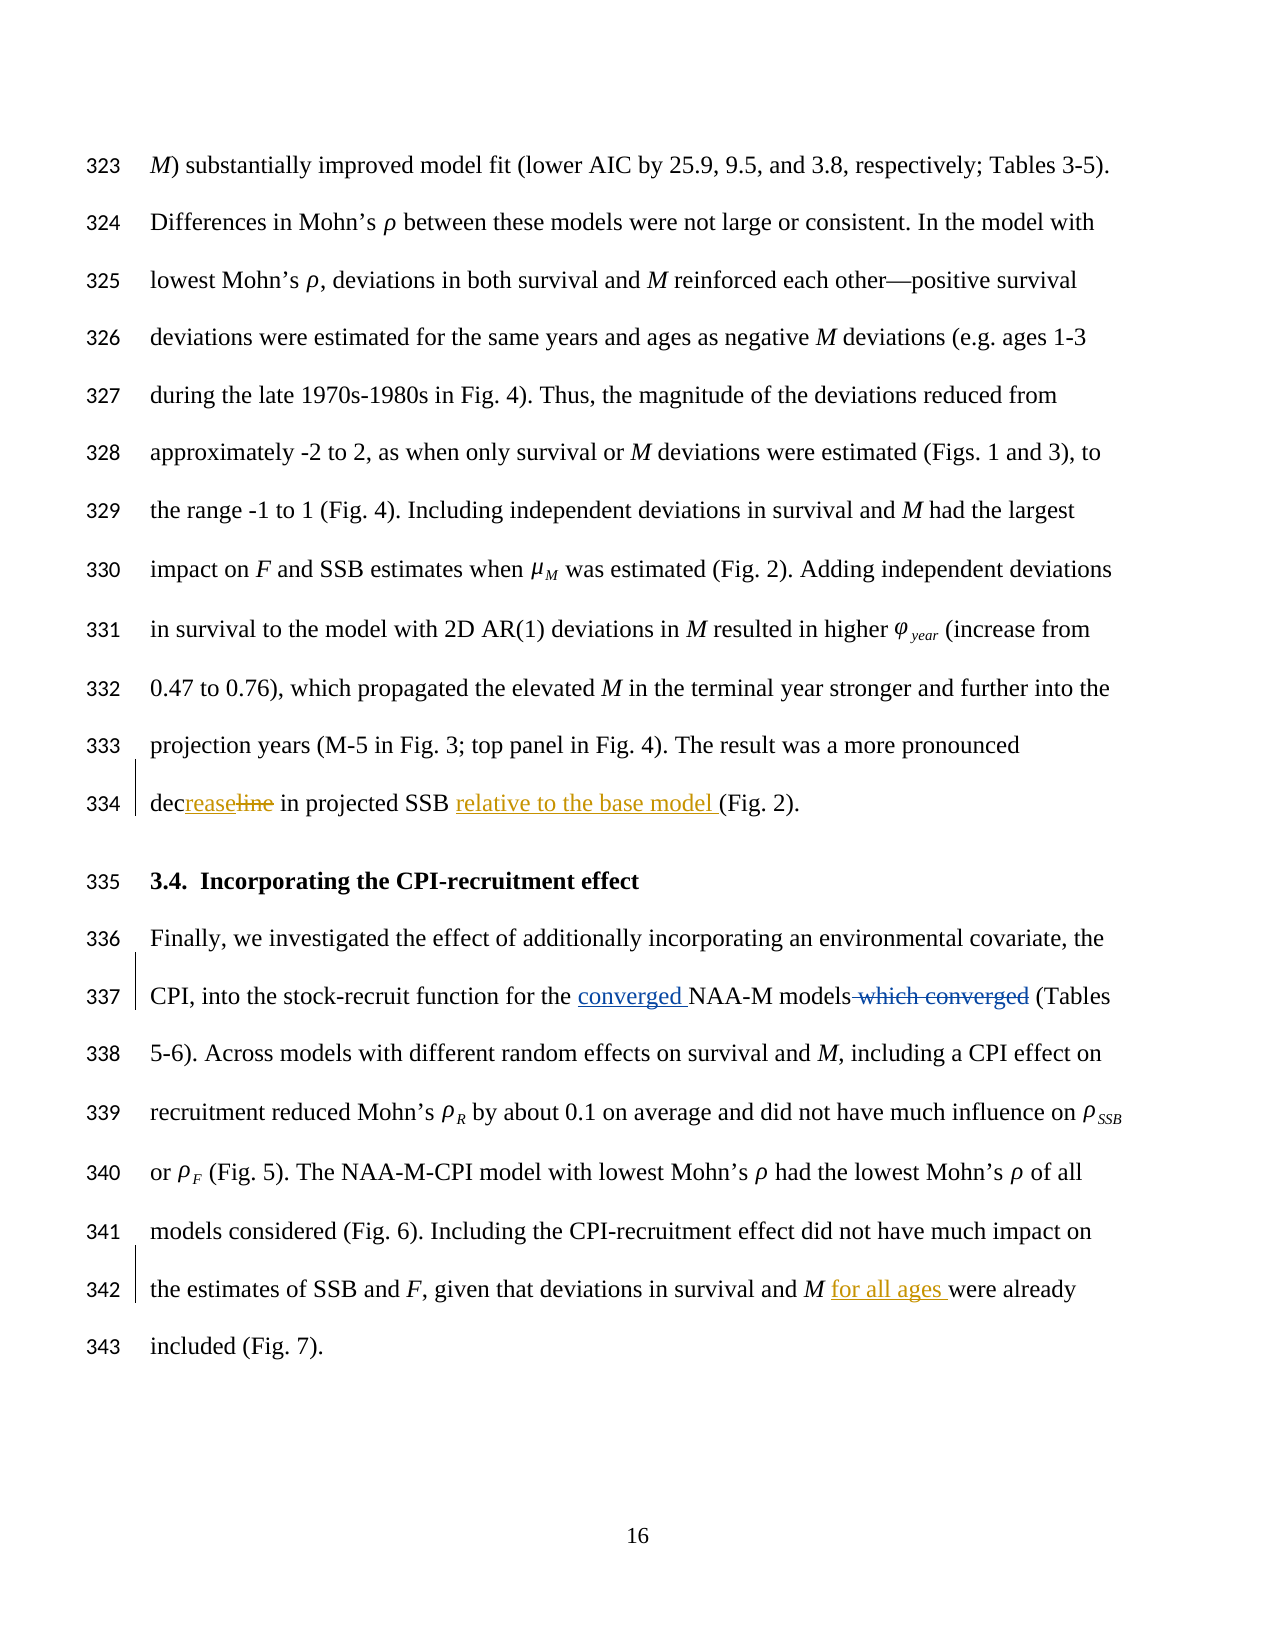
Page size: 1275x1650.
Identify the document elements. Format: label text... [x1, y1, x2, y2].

subtitle Finally, we investigated the effect of additionally incorporating an environmental covariate, the CPI, into the stock-recruit function for the NAA-M models (Tables 5-6). Across models with different random effects on survival and M, including a CPI effect on recruitment reduced Mohn’s by about 0.1 on average and did not have much influence on or (Fig. 5). The NAA-M-CPI model with lowest Mohn’s had the lowest Mohn’s of all models considered (Fig. 6). Including the CPI-recruitment effect did not have much impact on the estimates of SSB and F, given that deviations in survival and M were already included (Fig. 7). [150, 923, 1125, 1360]
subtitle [150, 150, 1125, 816]
subtitle 3.4. Incorporating the CPI-recruitment effect [150, 866, 1125, 895]
